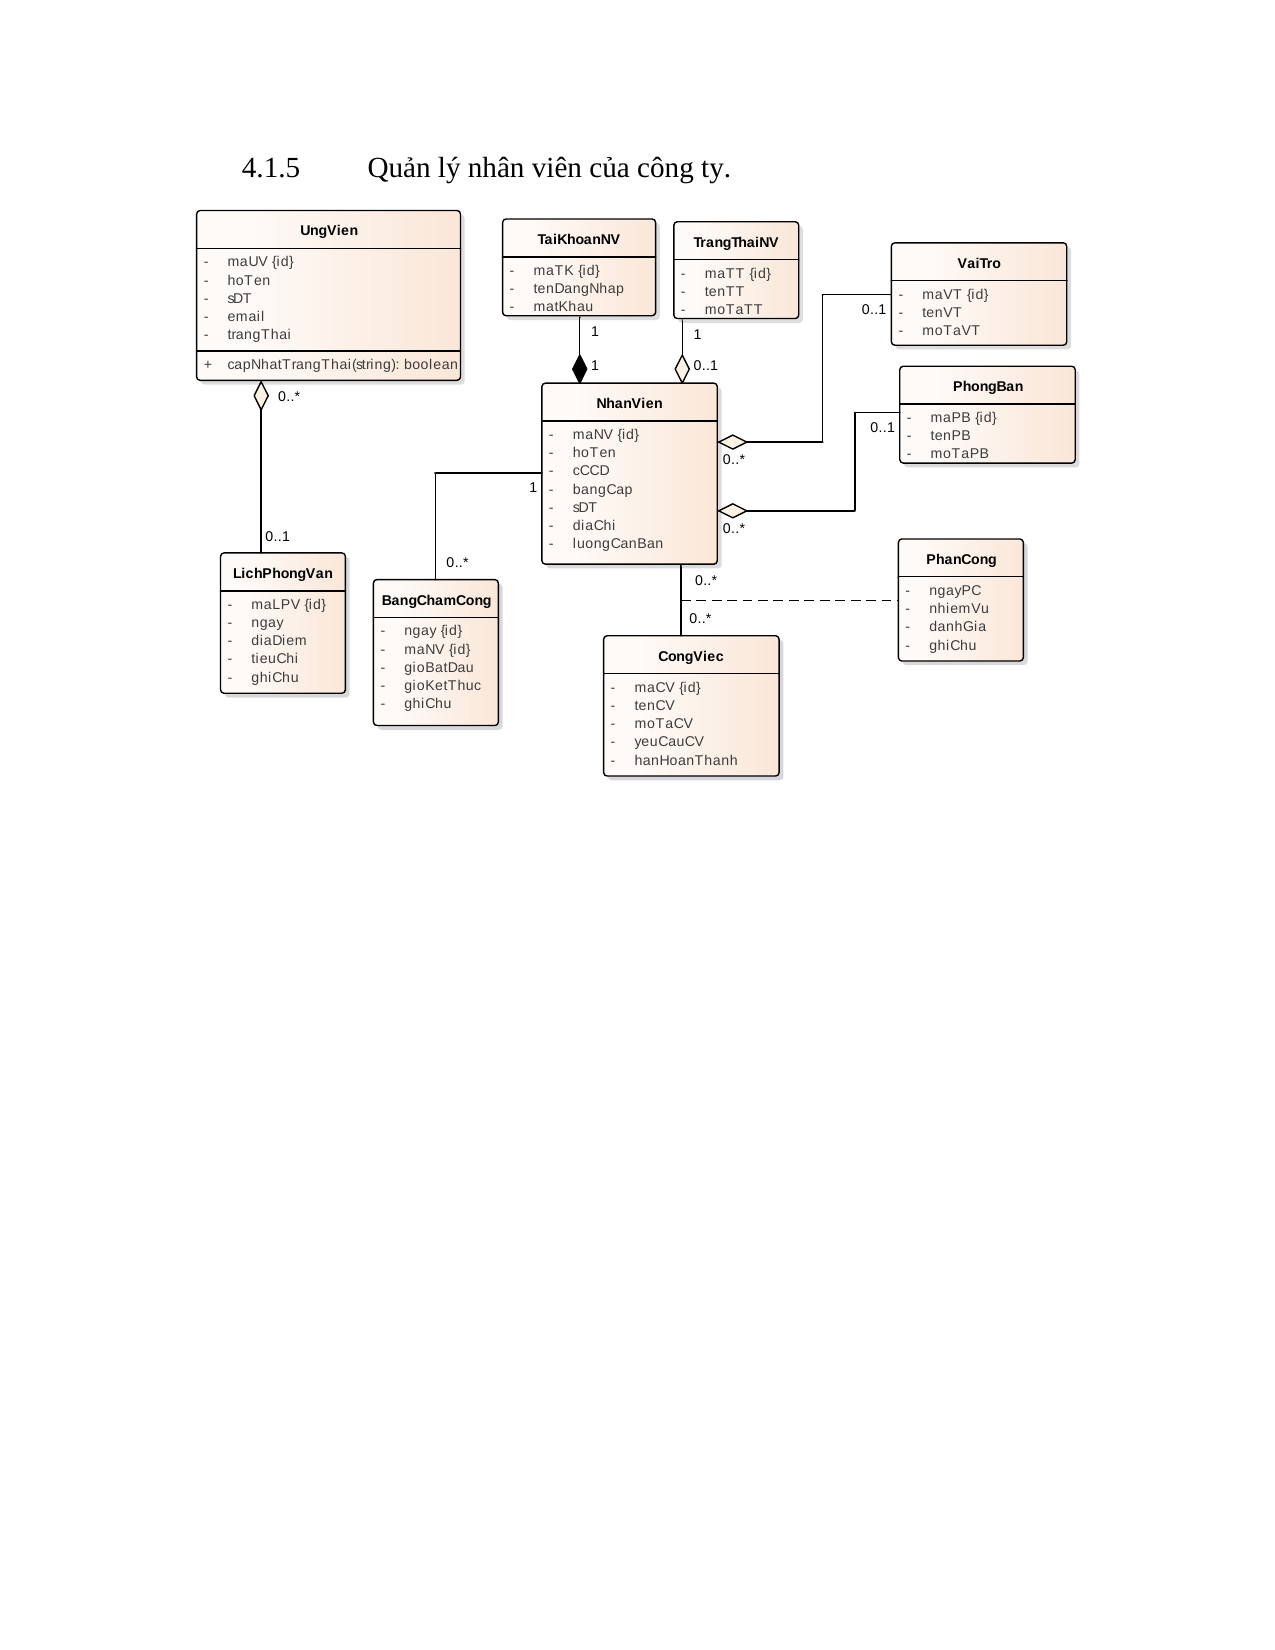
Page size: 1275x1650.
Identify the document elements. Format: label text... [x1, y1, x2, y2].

text Quản lý nhân viên của công ty. [300, 150, 1125, 183]
